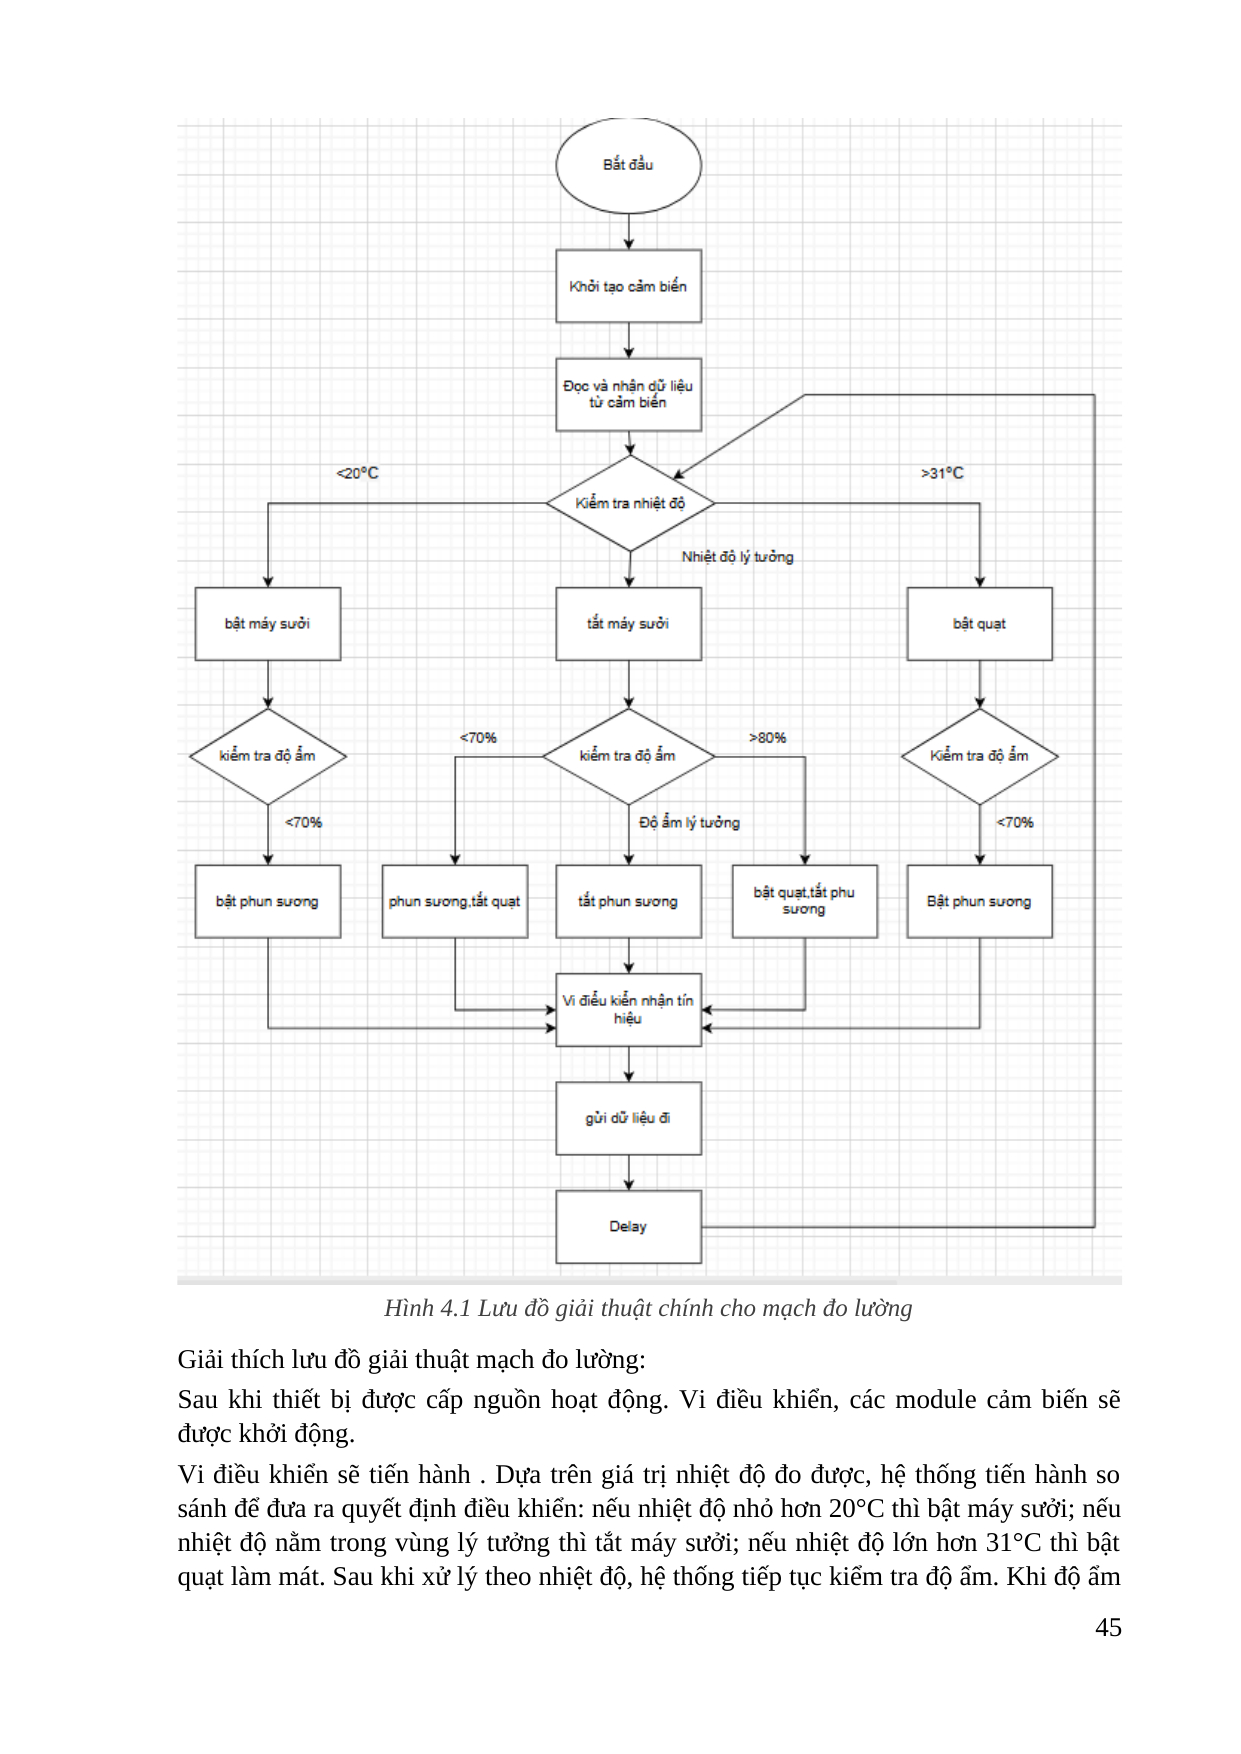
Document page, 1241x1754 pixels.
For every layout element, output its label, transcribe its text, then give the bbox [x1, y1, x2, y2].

picture [177, 118, 1123, 1285]
text Giải thích lưu đồ giải thuật mạch đo lường: [177, 1343, 1122, 1374]
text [177, 1458, 1122, 1592]
text Sau khi thiết bị được cấp nguồn hoạt động. Vi điều khiển, các module cảm biến sẽ được khởi động. [177, 1383, 1122, 1449]
text Hình 4.1 Lưu đồ giải thuật chính cho mạch đo lường [177, 1293, 1122, 1322]
